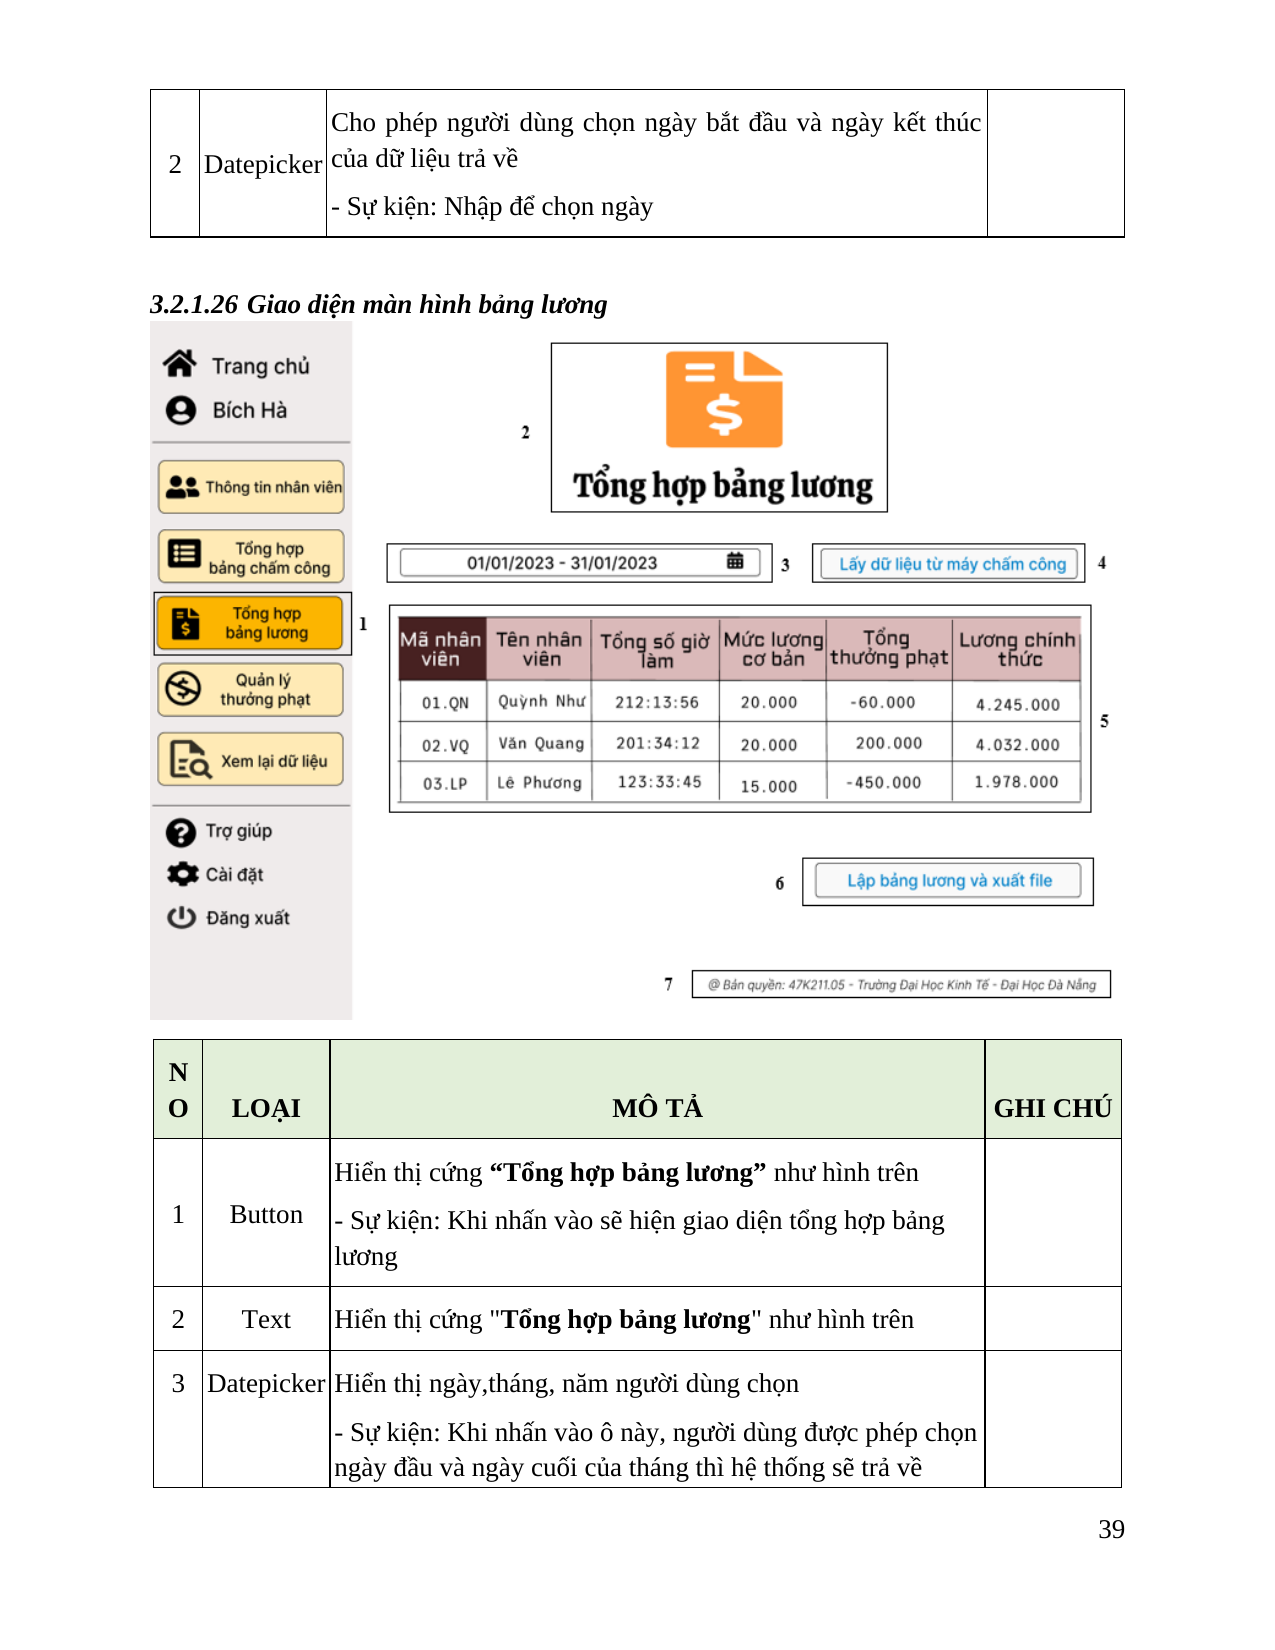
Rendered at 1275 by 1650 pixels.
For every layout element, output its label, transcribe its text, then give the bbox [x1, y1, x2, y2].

table_cell [986, 1287, 1121, 1350]
table_header NO [154, 1040, 202, 1138]
table_cell Datepicker [203, 1351, 329, 1487]
table_cell [986, 1351, 1121, 1487]
table_cell Text [203, 1287, 329, 1350]
table_cell 3 [154, 1351, 202, 1487]
table_cell 1 [154, 1139, 202, 1286]
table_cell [331, 1351, 984, 1487]
table_cell Datepicker [200, 90, 326, 236]
picture [150, 321, 1125, 1020]
table_cell 2 [151, 90, 199, 236]
table_cell Hiển thị cứng “Tổng hợp bảng lương” như hình trên - Sự kiện: Khi nhấn vào sẽ hiện giao diện tổng hợp bảng lương [331, 1139, 984, 1286]
table_cell [988, 90, 1124, 236]
table_cell Cho phép người dùng chọn ngày bắt đầu và ngày kết thúc của dữ liệu trả về - Sự kiện: Nhập để chọn ngày [327, 90, 987, 236]
subtitle Giao diện màn hình bảng lương [150, 288, 1125, 319]
table_cell Hiển thị cứng "Tổng hợp bảng lương" như hình trên [331, 1287, 984, 1350]
table_header GHI CHÚ [986, 1040, 1121, 1138]
table_header MÔ TẢ [331, 1040, 984, 1138]
table_cell Button [203, 1139, 329, 1286]
table_cell [986, 1139, 1121, 1286]
table_cell 2 [154, 1287, 202, 1350]
table_header LOẠI [203, 1040, 329, 1138]
